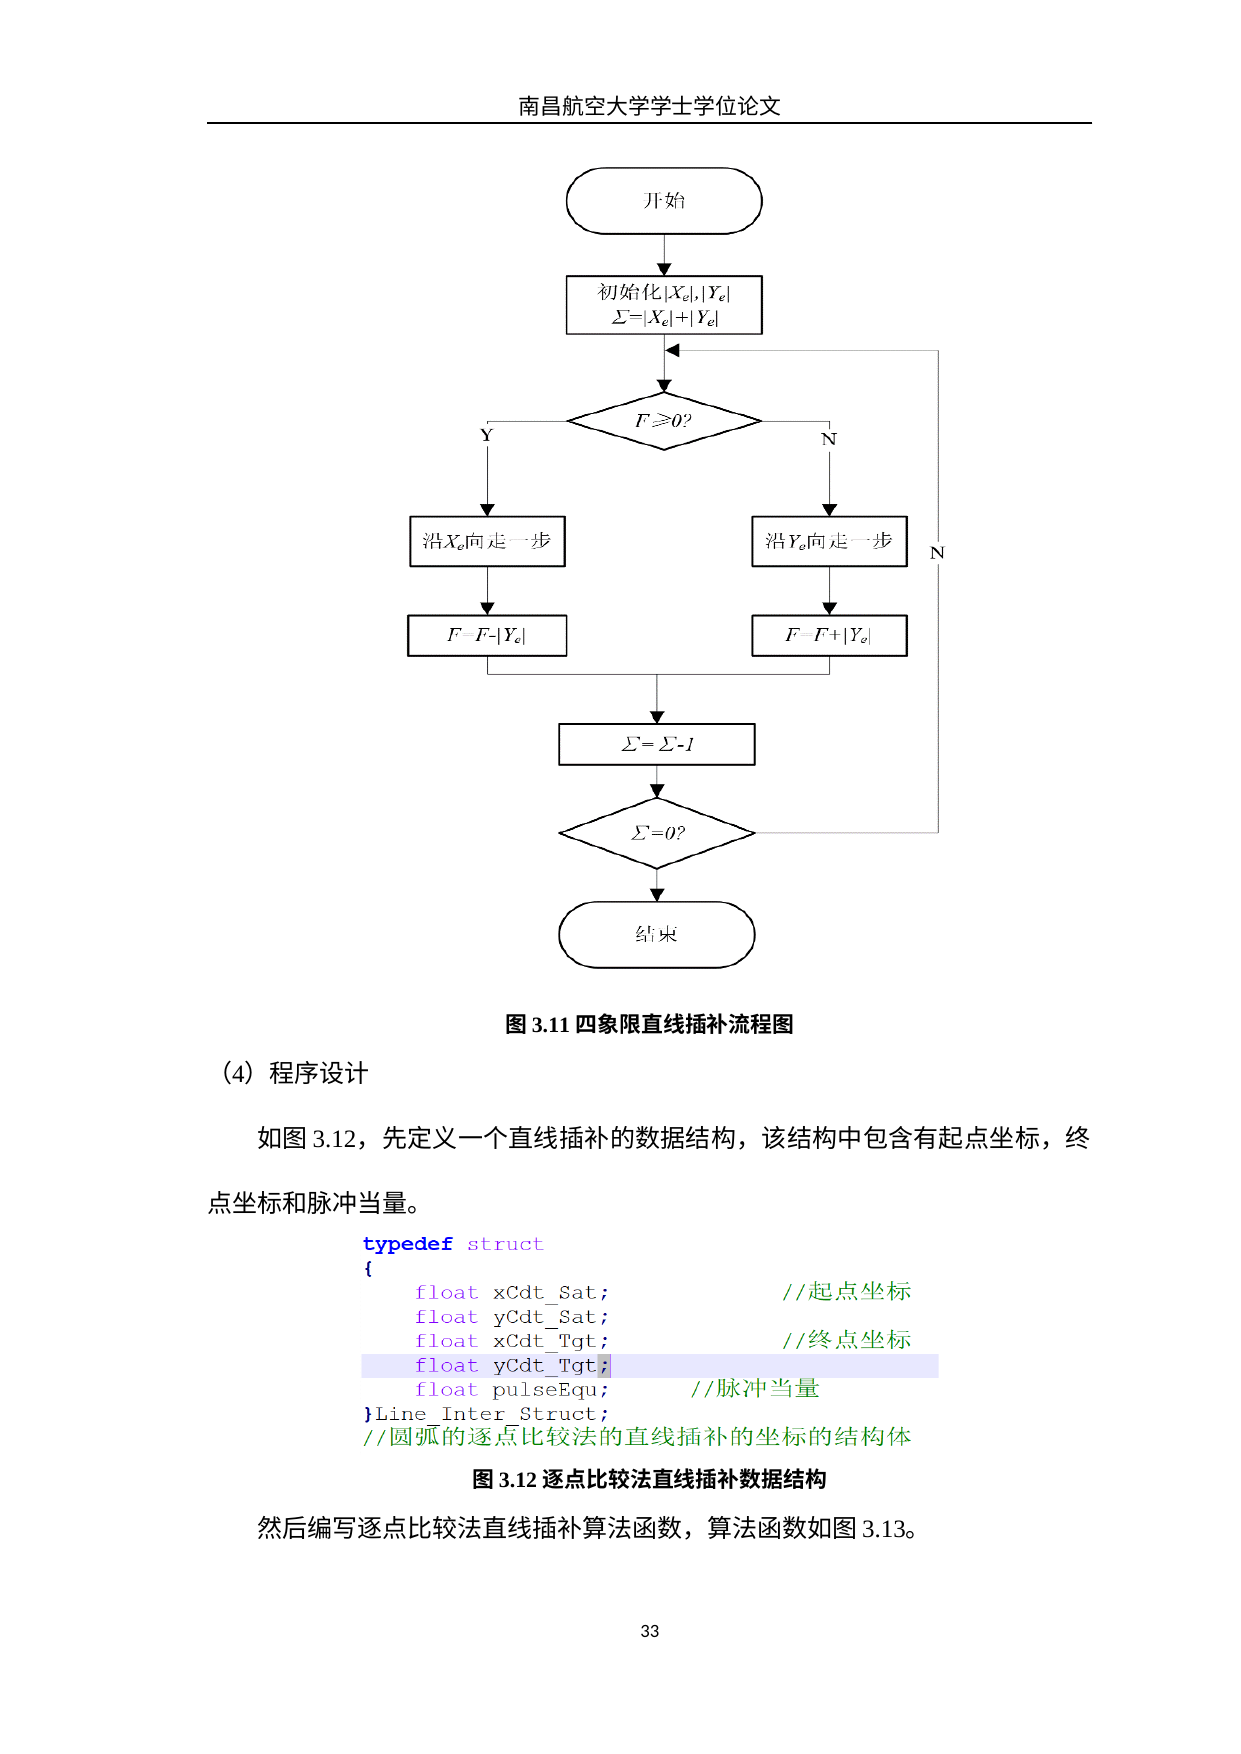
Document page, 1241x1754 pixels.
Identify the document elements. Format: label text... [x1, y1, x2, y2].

picture [360, 1234, 939, 1455]
text 如图3.12，先定义一个直线插补的数据结构，该结构中包含有起点坐标，终点坐标和脉冲当量。 [207, 1104, 1092, 1234]
text （4）程序设计 [207, 1039, 1092, 1104]
text 图3.11 四象限直线插补流程图 [207, 1007, 1092, 1039]
text 然后编写逐点比较法直线插补算法函数，算法函数如图3.13。 [207, 1494, 1092, 1559]
text 图3.12 逐点比较法直线插补数据结构 [207, 1462, 1092, 1494]
picture [349, 162, 994, 981]
